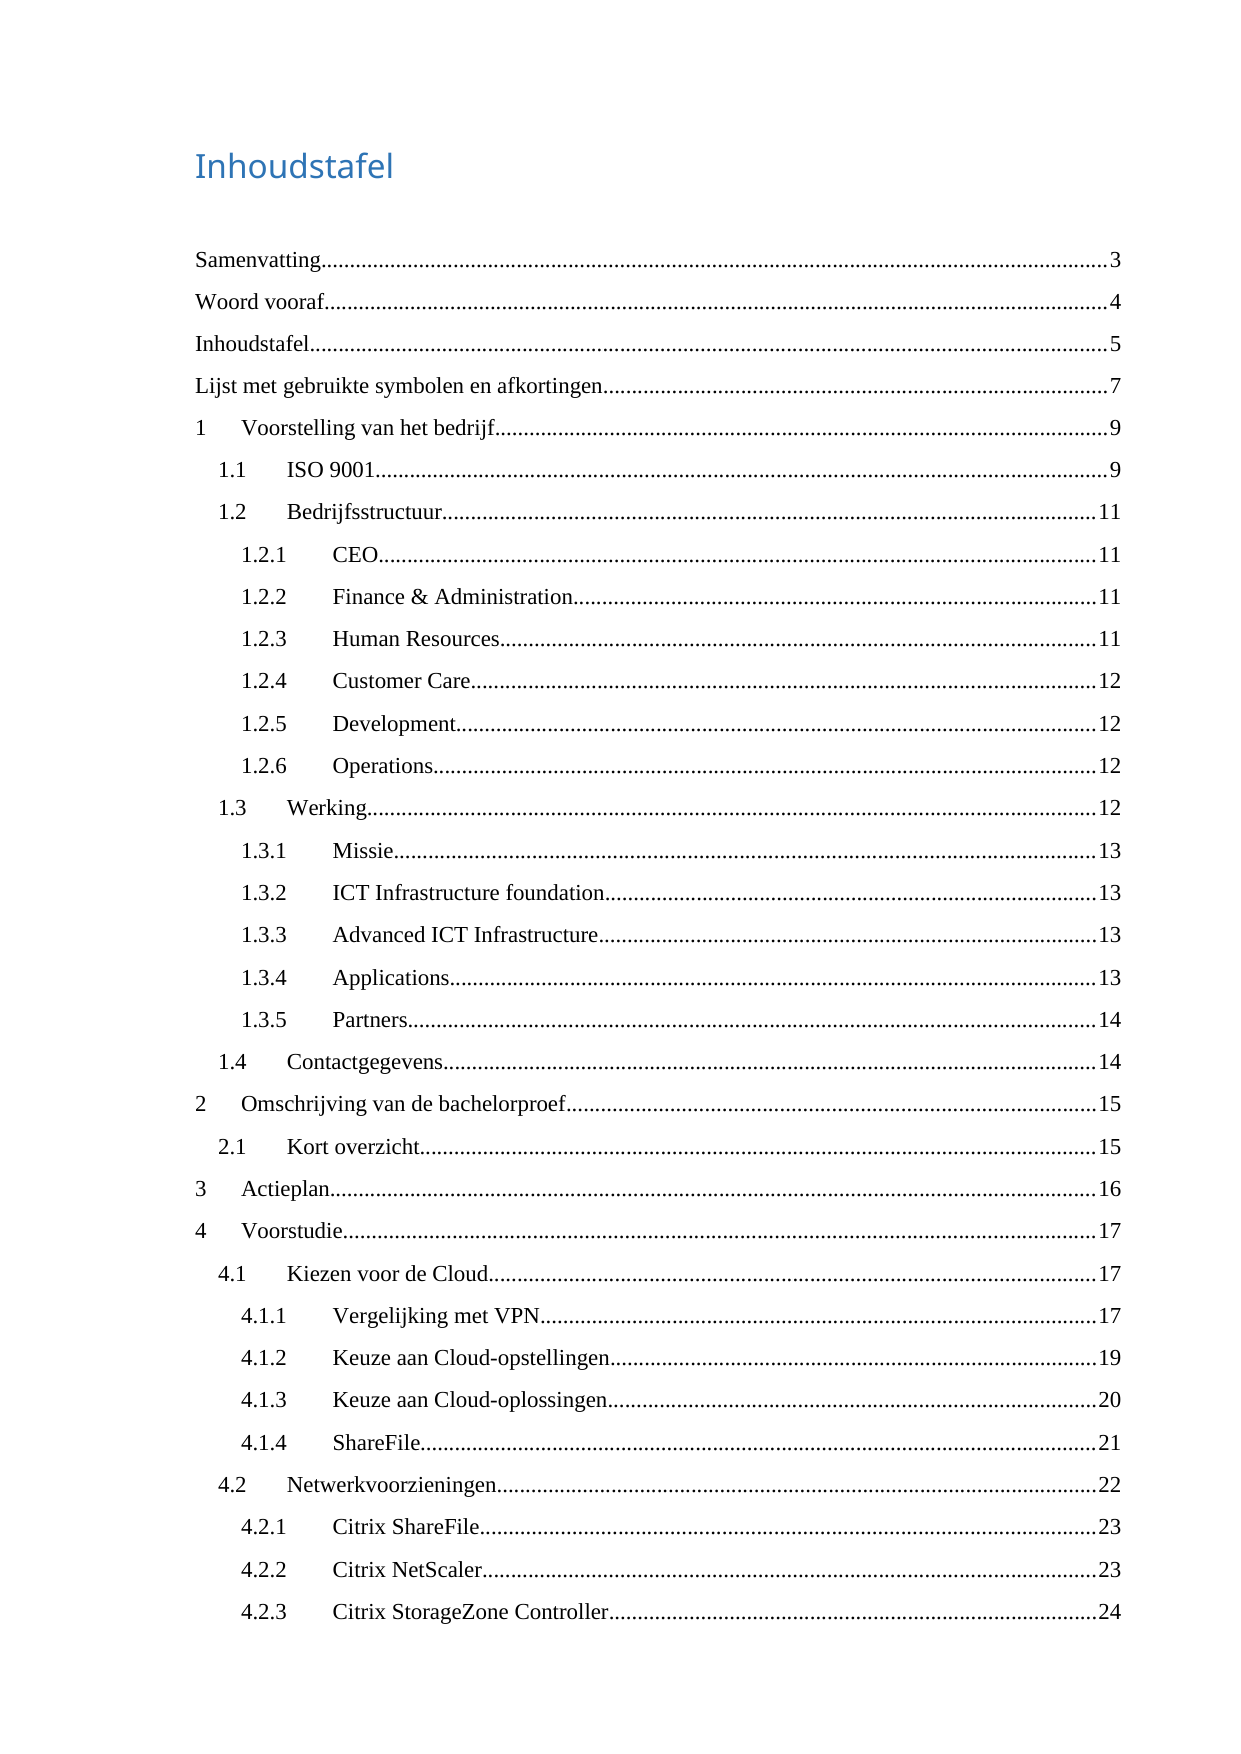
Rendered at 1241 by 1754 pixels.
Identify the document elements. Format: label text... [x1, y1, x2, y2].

text 4.1.1 Vergelijking met VPN 17 [241, 1302, 1122, 1328]
text 4.1.3 Keuze aan Cloud-oplossingen 20 [241, 1386, 1122, 1413]
text 1.3.4 Applications 13 [241, 963, 1122, 990]
text Samenvatting 3 [195, 246, 1122, 272]
text 4.2.1 Citrix ShareFile 23 [241, 1513, 1122, 1540]
text 1.3.1 Missie 13 [241, 837, 1122, 863]
text 4.2.2 Citrix NetScaler 23 [241, 1556, 1122, 1582]
text 4.2.3 Citrix StorageZone Controller 24 [241, 1598, 1122, 1624]
text 3 Actieplan 16 [195, 1175, 1122, 1201]
text 4.2 Netwerkvoorzieningen 22 [218, 1471, 1122, 1497]
subtitle Inhoudstafel [195, 143, 1122, 188]
text 2 Omschrijving van de bachelorproef 15 [195, 1090, 1122, 1117]
text 4.1.2 Keuze aan Cloud-opstellingen 19 [241, 1344, 1122, 1371]
text 1 Voorstelling van het bedrijf 9 [195, 414, 1122, 440]
text Inhoudstafel 5 [195, 330, 1122, 356]
text 1.3.2 ICT Infrastructure foundation 13 [241, 879, 1122, 905]
text 1.3.3 Advanced ICT Infrastructure 13 [241, 921, 1122, 948]
text Woord vooraf 4 [195, 288, 1122, 314]
text 1.2.2 Finance & Administration 11 [241, 583, 1122, 609]
text Lijst met gebruikte symbolen en afkortingen 7 [195, 372, 1122, 398]
text 1.3.5 Partners 14 [241, 1006, 1122, 1032]
text 1.2.1 CEO 11 [241, 541, 1122, 567]
text 1.4 Contactgegevens 14 [218, 1048, 1122, 1074]
text 4.1.4 ShareFile 21 [241, 1429, 1122, 1455]
text 1.2.6 Operations 12 [241, 752, 1122, 778]
text 1.2 Bedrijfsstructuur 11 [218, 498, 1122, 525]
text 1.1 ISO 9001 9 [218, 456, 1122, 482]
text 1.2.5 Development 12 [241, 710, 1122, 736]
text 1.3 Werking 12 [218, 794, 1122, 821]
text 2.1 Kort overzicht 15 [218, 1133, 1122, 1159]
text 4.1 Kiezen voor de Cloud 17 [218, 1259, 1122, 1286]
text 1.2.4 Customer Care 12 [241, 667, 1122, 694]
text 1.2.3 Human Resources 11 [241, 625, 1122, 652]
text 4 Voorstudie 17 [195, 1217, 1122, 1244]
